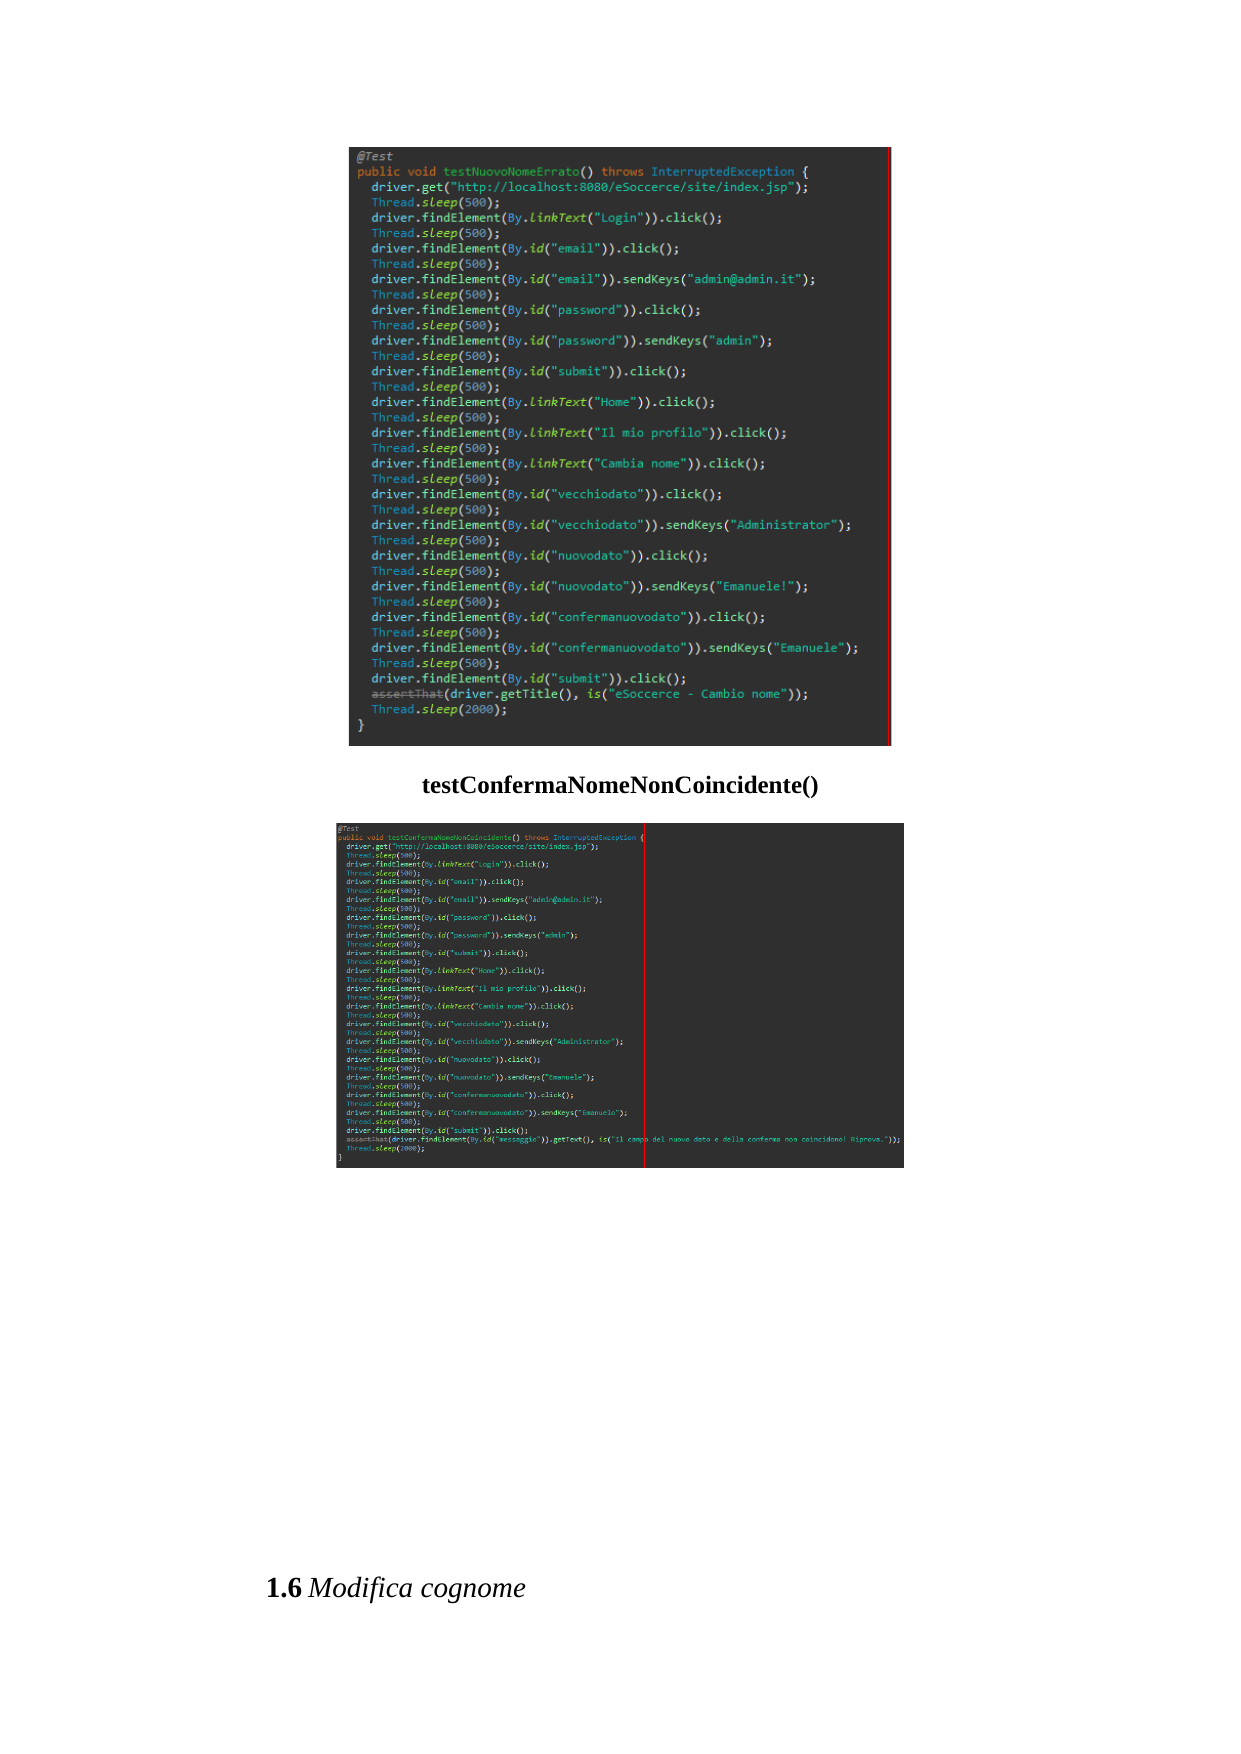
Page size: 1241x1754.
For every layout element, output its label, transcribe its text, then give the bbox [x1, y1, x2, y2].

text testConfermaNomeNonCoincidente() [118, 770, 1122, 799]
picture [348, 147, 892, 746]
text 1.6 Modifica cognome [156, 1570, 1122, 1604]
picture [336, 823, 904, 1168]
